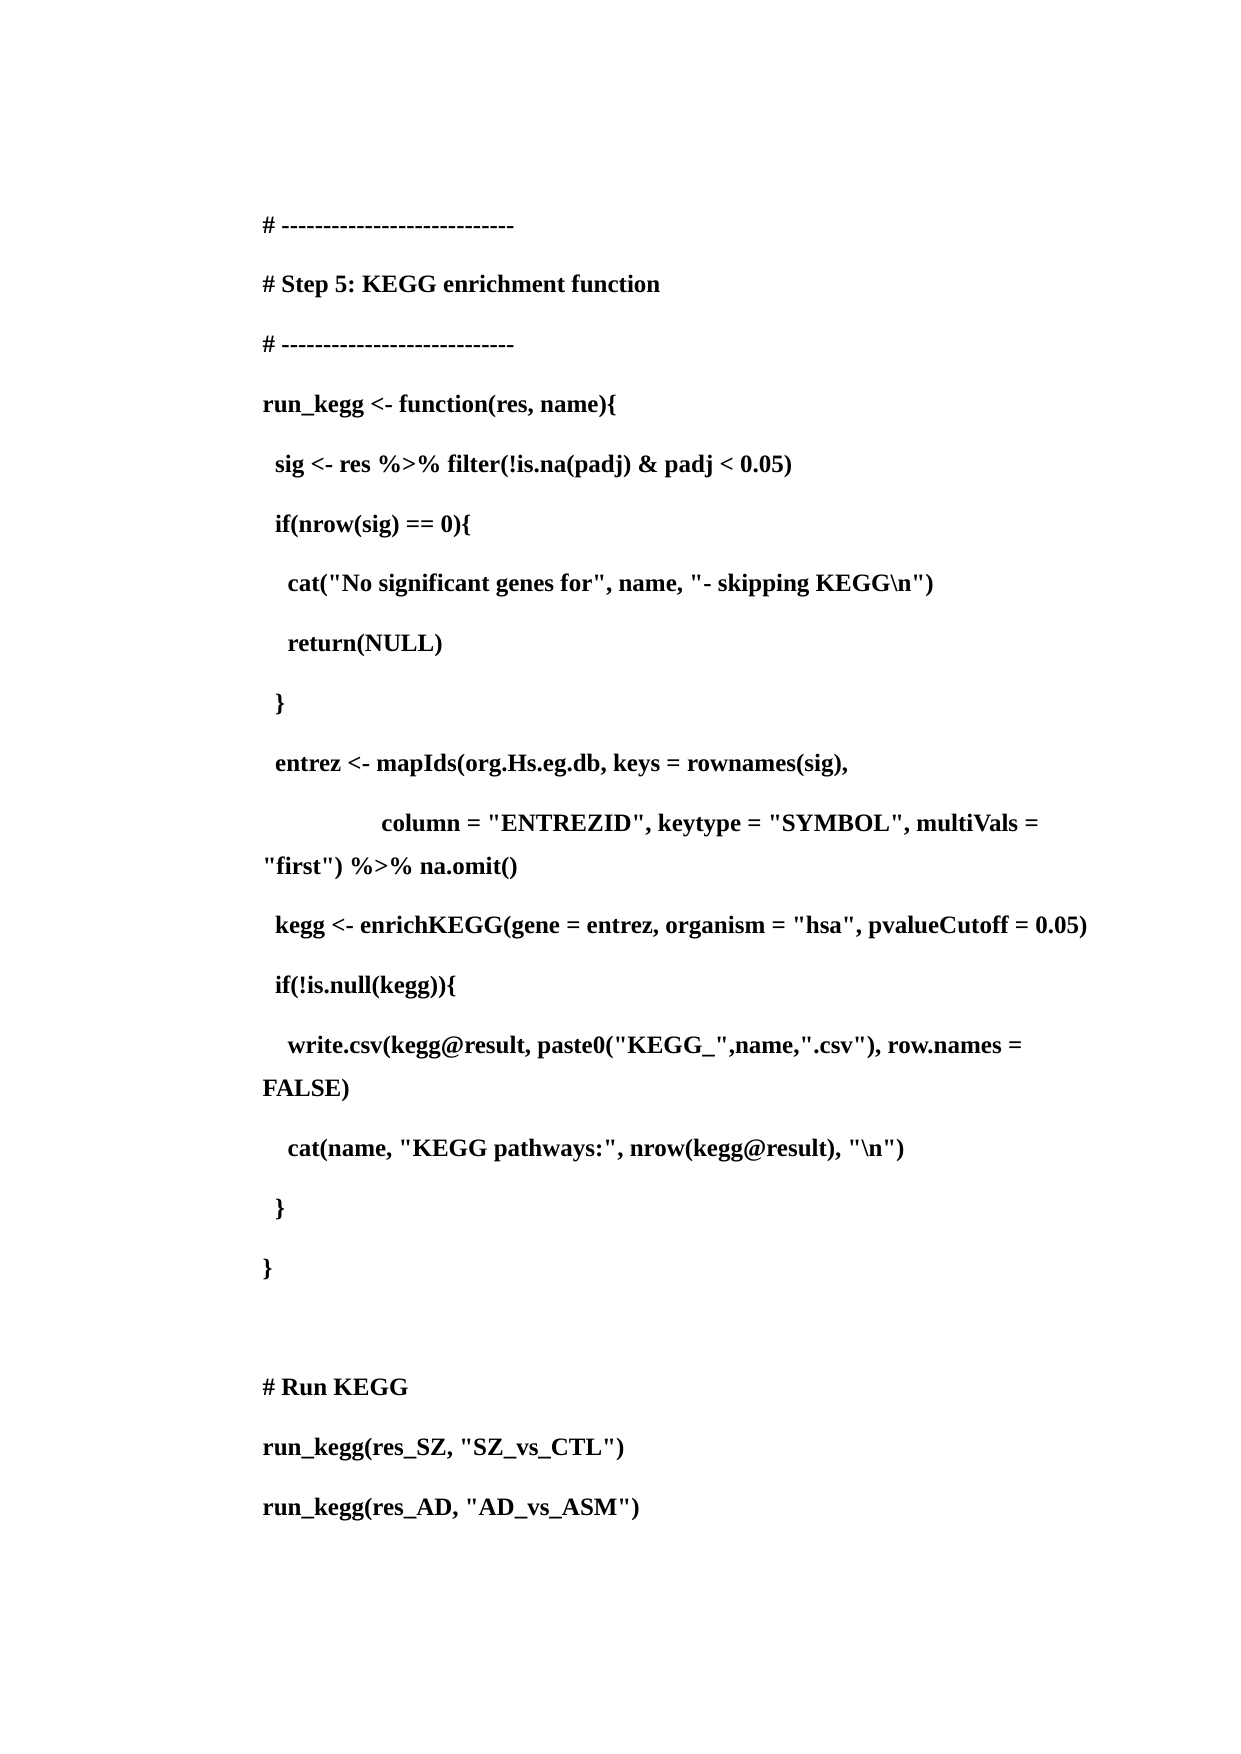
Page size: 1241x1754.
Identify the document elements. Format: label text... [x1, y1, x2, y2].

text return(NULL) [262, 628, 1090, 657]
text cat(name, "KEGG pathways:", nrow(kegg@result), "\n") [262, 1133, 1090, 1162]
text write.csv(kegg@result, paste0("KEGG_",name,".csv"), row.names = FALSE) [262, 1030, 1090, 1102]
text # Run KEGG [262, 1372, 1090, 1401]
text } [262, 1193, 1090, 1222]
text run_kegg(res_SZ, "SZ_vs_CTL") [262, 1432, 1090, 1461]
text entrez <- mapIds(org.Hs.eg.db, keys = rownames(sig), [262, 748, 1090, 777]
text # ---------------------------- [262, 210, 1090, 238]
text } [262, 1253, 1090, 1281]
text sig <- res %>% filter(!is.na(padj) & padj < 0.05) [262, 449, 1090, 478]
text column = "ENTREZID", keytype = "SYMBOL", multiVals = "first") %>% na.omit() [262, 808, 1090, 879]
text cat("No significant genes for", name, "- skipping KEGG\n") [262, 568, 1090, 597]
text if(nrow(sig) == 0){ [262, 509, 1090, 537]
text run_kegg <- function(res, name){ [262, 389, 1090, 418]
text # Step 5: KEGG enrichment function [262, 269, 1090, 298]
text } [262, 688, 1090, 717]
text kegg <- enrichKEGG(gene = entrez, organism = "hsa", pvalueCutoff = 0.05) [262, 911, 1090, 939]
text # ---------------------------- [262, 329, 1090, 358]
text run_kegg(res_AD, "AD_vs_ASM") [262, 1492, 1090, 1521]
text if(!is.null(kegg)){ [262, 970, 1090, 999]
